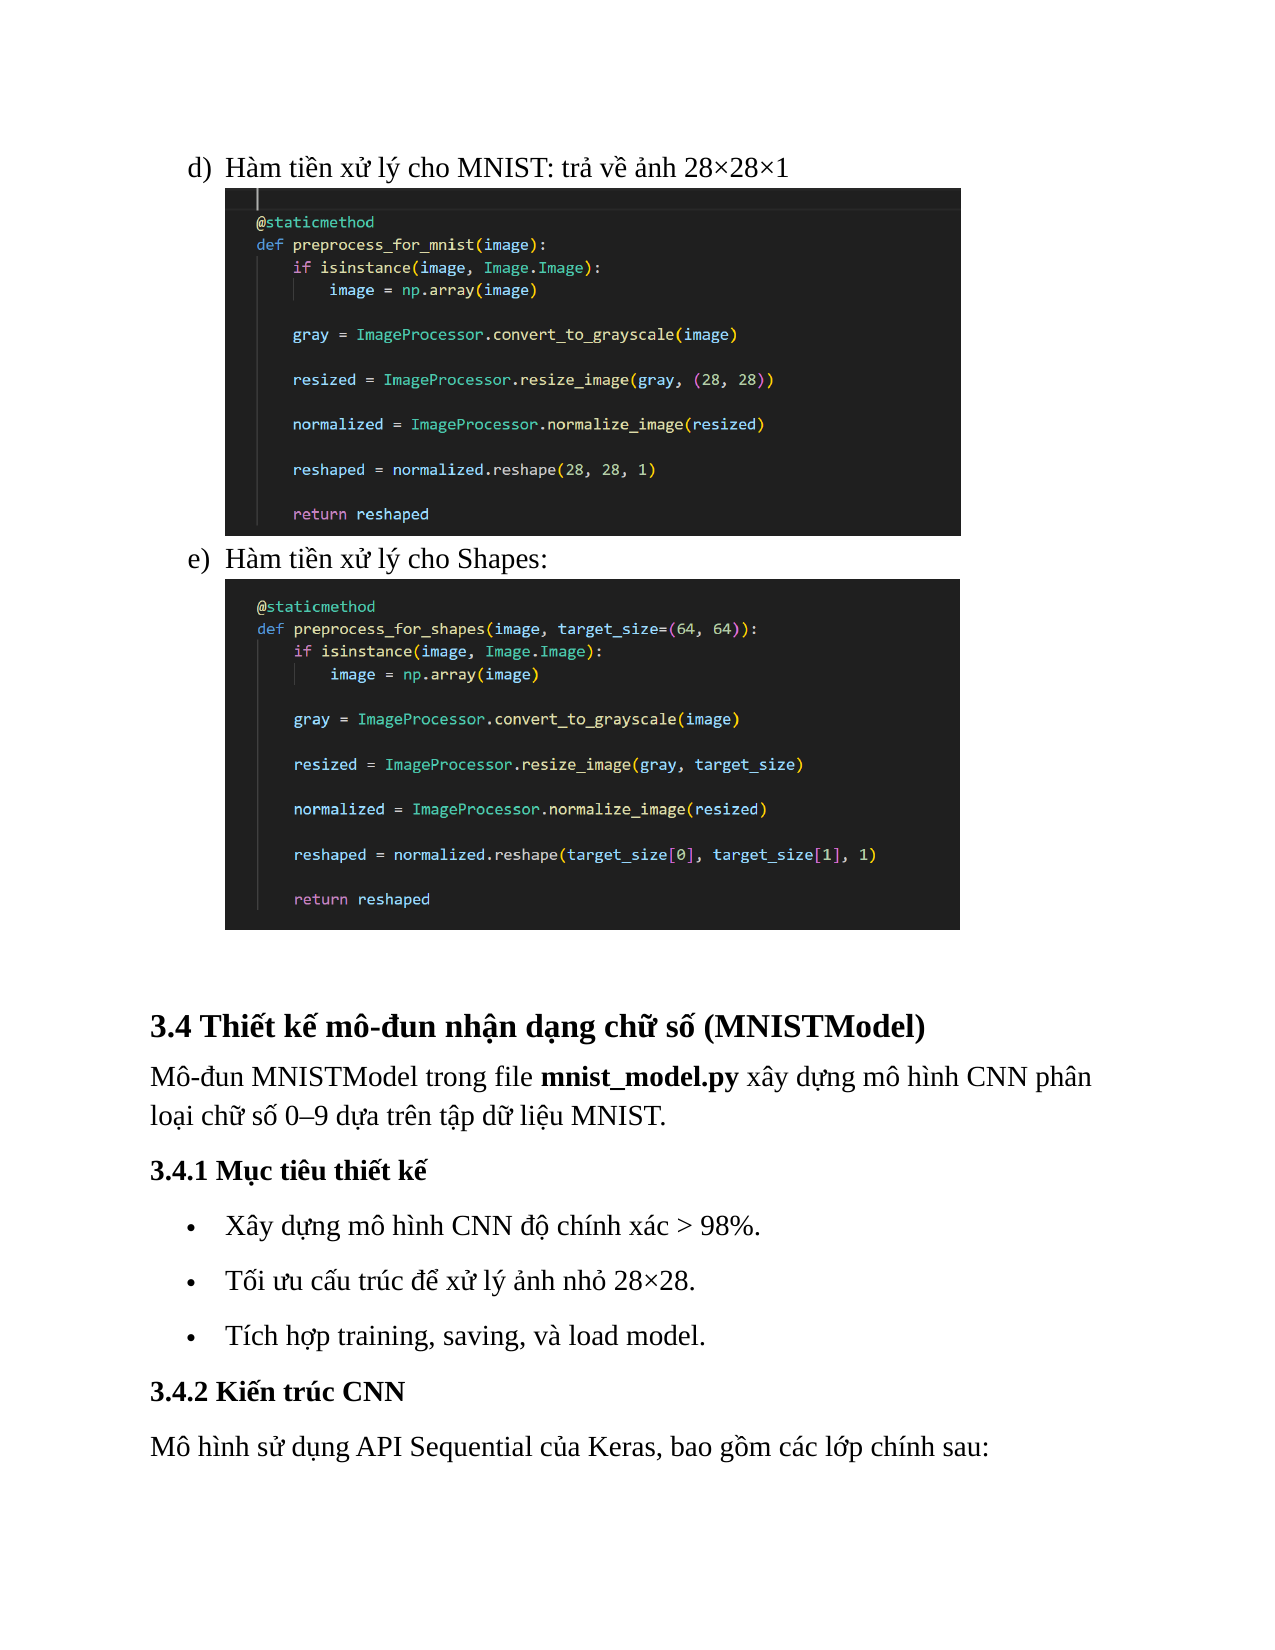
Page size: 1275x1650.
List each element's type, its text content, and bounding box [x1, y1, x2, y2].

picture [225, 188, 961, 536]
picture [225, 579, 960, 930]
subtitle 3.4 Thiết kế mô-đun nhận dạng chữ số (MNISTModel) [150, 1007, 1125, 1045]
text Mô-đun MNISTModel trong file mnist_model.py xây dựng mô hình CNN phân loại chữ số 0–9 dựa trên tập dữ liệu MNIST. [150, 1059, 1125, 1131]
text 3.4.2 Kiến trúc CNN [150, 1374, 1125, 1407]
text 3.4.1 Mục tiêu thiết kế [150, 1153, 1125, 1186]
text Mô hình sử dụng API Sequential của Keras, bao gồm các lớp chính sau: [150, 1429, 1125, 1462]
list Tích hợp training, saving, và load model. [187, 1318, 1125, 1352]
list Tối ưu cấu trúc để xử lý ảnh nhỏ 28×28. [187, 1263, 1125, 1297]
list Xây dựng mô hình CNN độ chính xác > 98%. [187, 1208, 1125, 1242]
